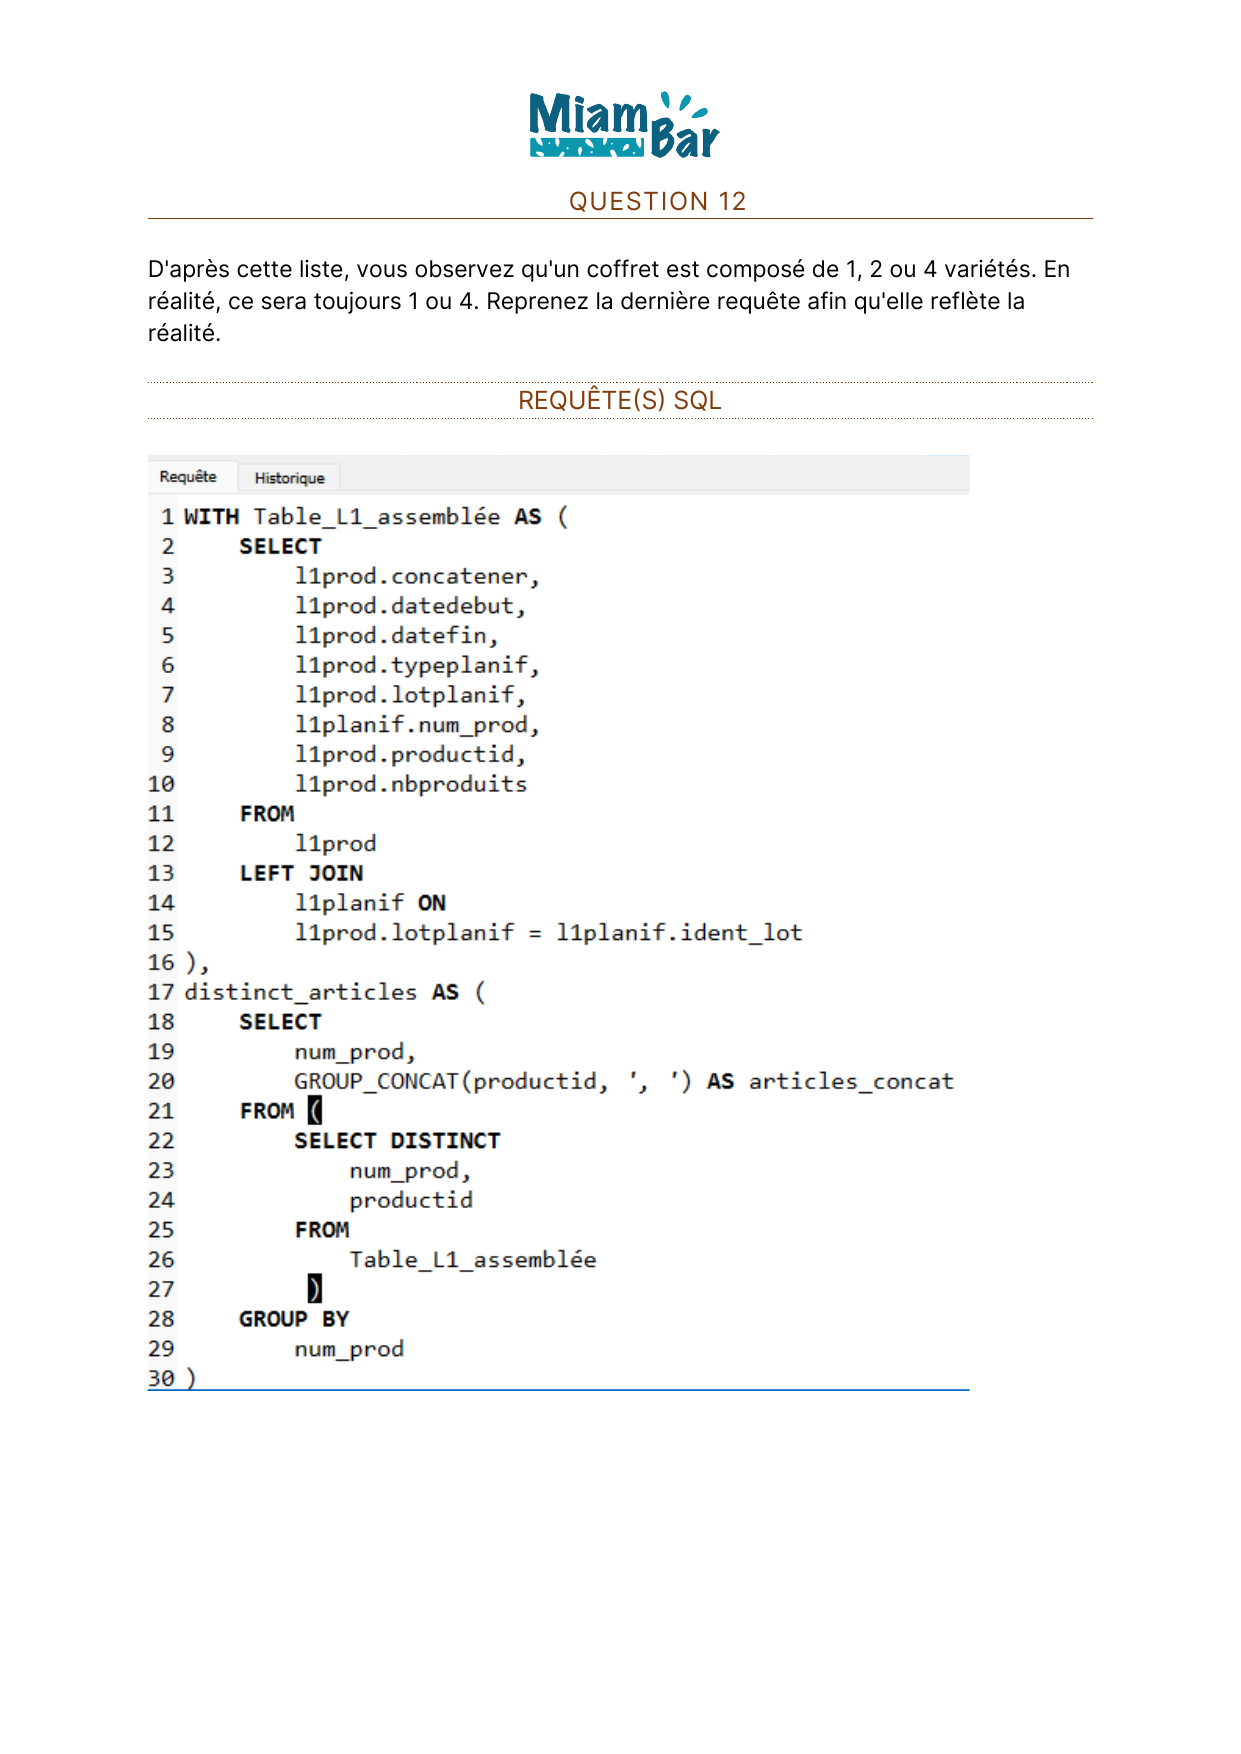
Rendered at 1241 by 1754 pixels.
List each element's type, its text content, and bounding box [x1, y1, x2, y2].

subtitle Requête(s) SQL [148, 382, 1093, 419]
text D'après cette liste, vous observez qu'un coffret est composé de 1, 2 ou 4 variétés. En réalité, ce sera toujours 1 ou 4. Reprenez la dernière requête afin qu'elle reflète la réalité. [148, 256, 1093, 347]
picture [147, 455, 970, 1391]
picture [513, 73, 728, 182]
subtitle Question 12 [148, 186, 1093, 218]
